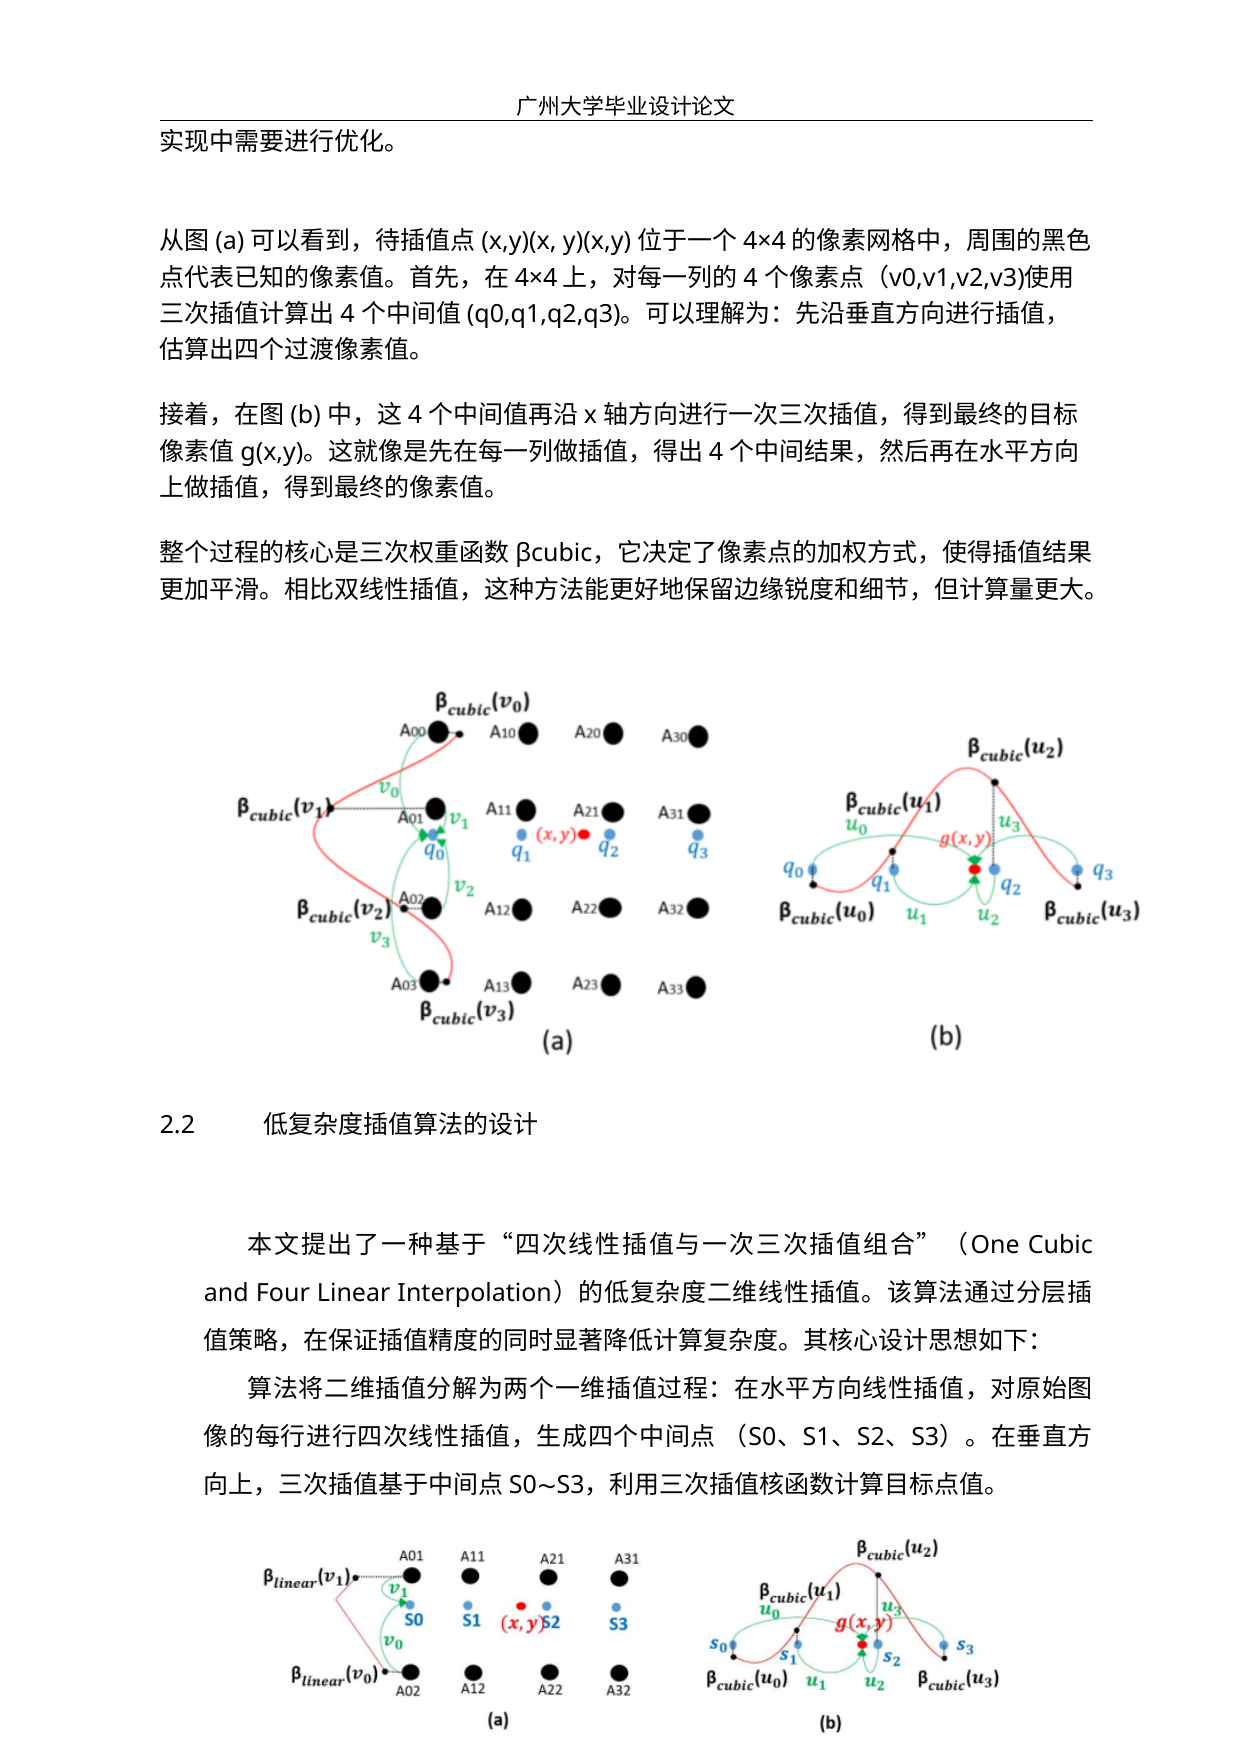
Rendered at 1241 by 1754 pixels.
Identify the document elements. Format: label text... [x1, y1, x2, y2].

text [159, 121, 1093, 158]
text 整个过程的核心是三次权重函数 βcubic，它决定了像素点的加权方式，使得插值结果更加平滑。相比双线性插值，这种方法能更好地保留边缘锐度和细节，但计算量更大。 [159, 533, 1093, 605]
text 接着，在图 (b) 中，这 4 个中间值再沿x 轴方向进行一次三次插值，得到最终的目标像素值 g(x,y)。这就像是先在每一列做插值，得出 4 个中间结果，然后再在水平方向上做插值，得到最终的像素值。 [159, 395, 1093, 504]
list 算法将二维插值分解为两个一维插值过程：在水平方向线性插值，对原始图像的每行进行四次线性插值，生成四个中间点 （S0、S1、S2、S3）。在垂直方向上，三次插值基于中间点S0∼S3​，利用三次插值核函数计算目标点值。 [204, 1359, 1093, 1503]
picture [165, 1518, 1098, 1745]
picture [203, 668, 1197, 1078]
list 本文提出了一种基于“四次线性插值与一次三次插值组合”（One Cubic and Four Linear Interpolation）的低复杂度二维线性插值。该算法通过分层插值策略，在保证插值精度的同时显著降低计算复杂度。其核心设计思想如下： [204, 1216, 1093, 1359]
text 从图 (a) 可以看到，待插值点 (x,y)(x, y)(x,y) 位于一个 4×4的像素网格中，周围的黑色点代表已知的像素值。首先，在4×4上，对每一列的 4 个像素点（v0,v1,v2,v3)使用三次插值计算出 4 个中间值 (q0,q1,q2,q3)。可以理解为：先沿垂直方向进行插值，估算出四个过渡像素值。 [159, 221, 1093, 366]
subtitle 低复杂度插值算法的设计 [159, 1104, 1093, 1141]
